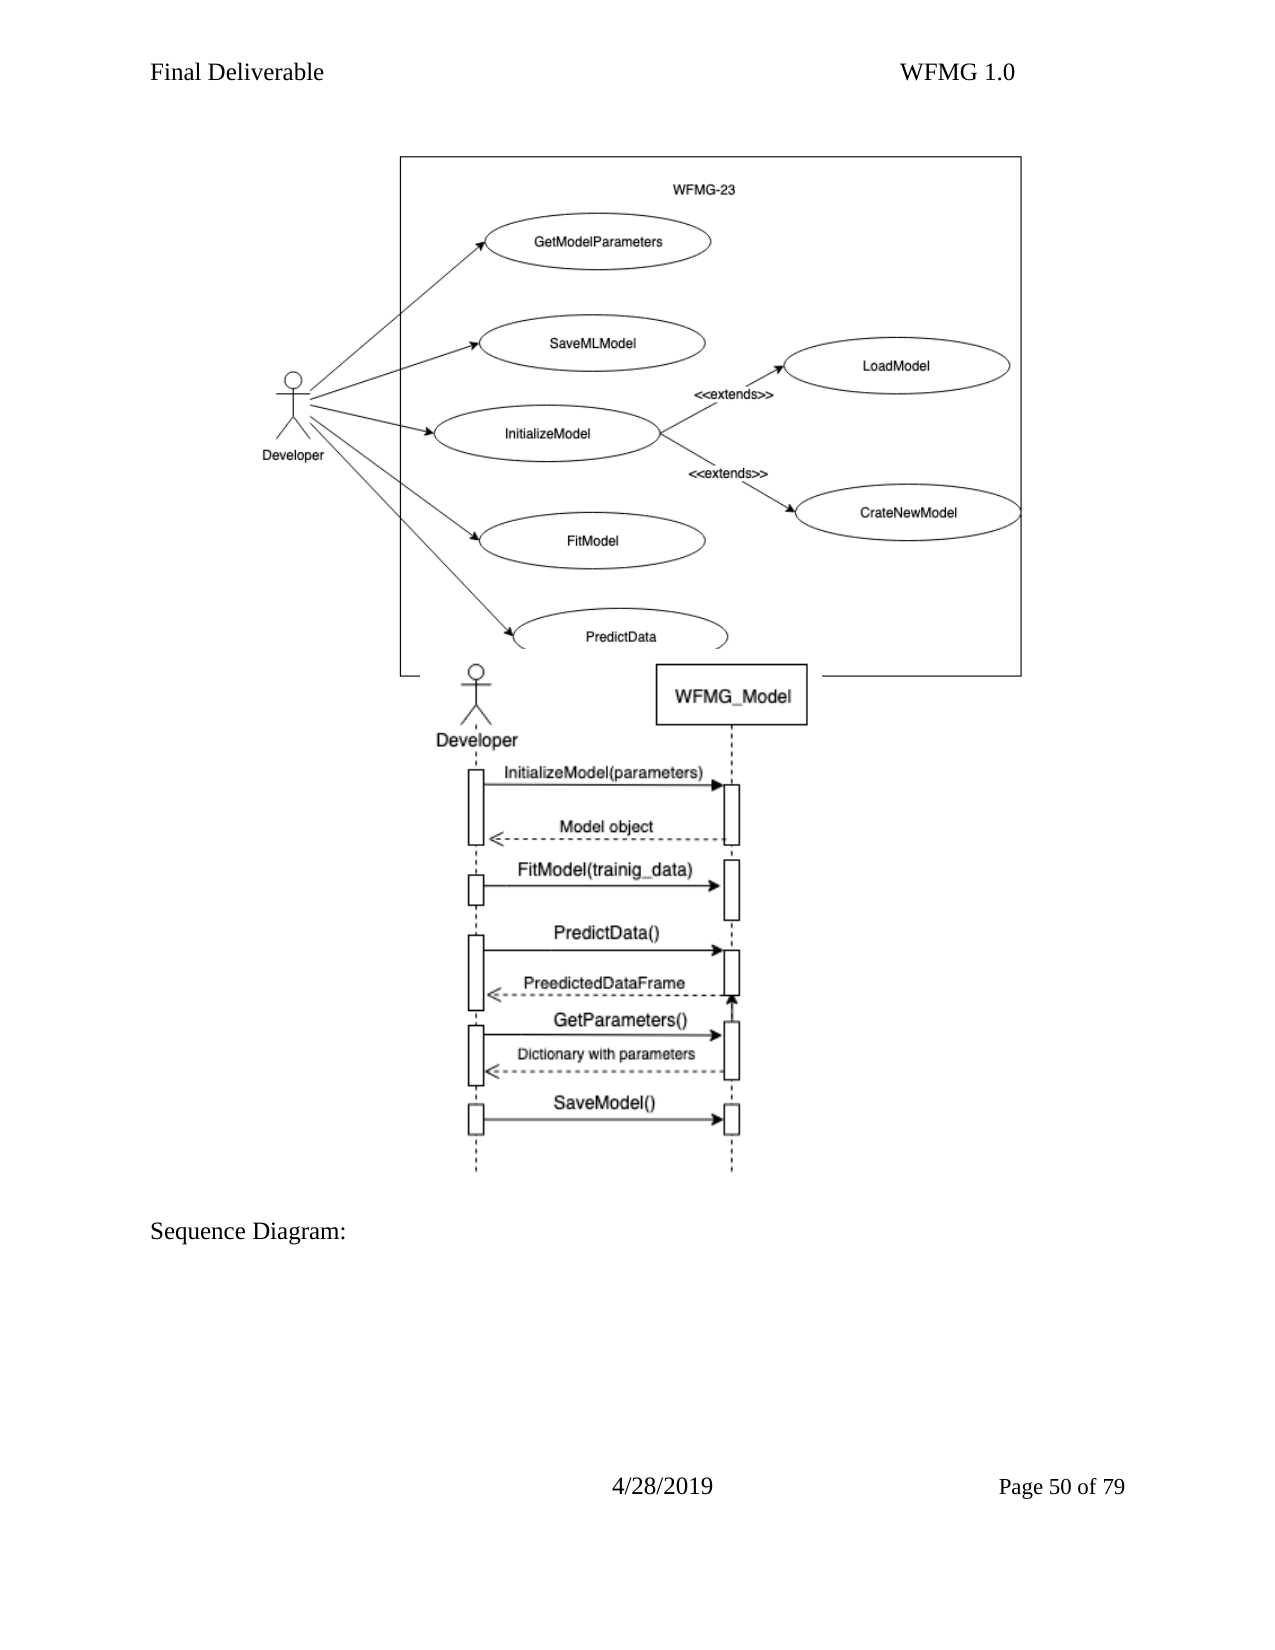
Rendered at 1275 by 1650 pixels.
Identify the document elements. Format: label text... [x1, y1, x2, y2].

picture [251, 145, 1033, 1192]
text Sequence Diagram: [150, 725, 1125, 1245]
